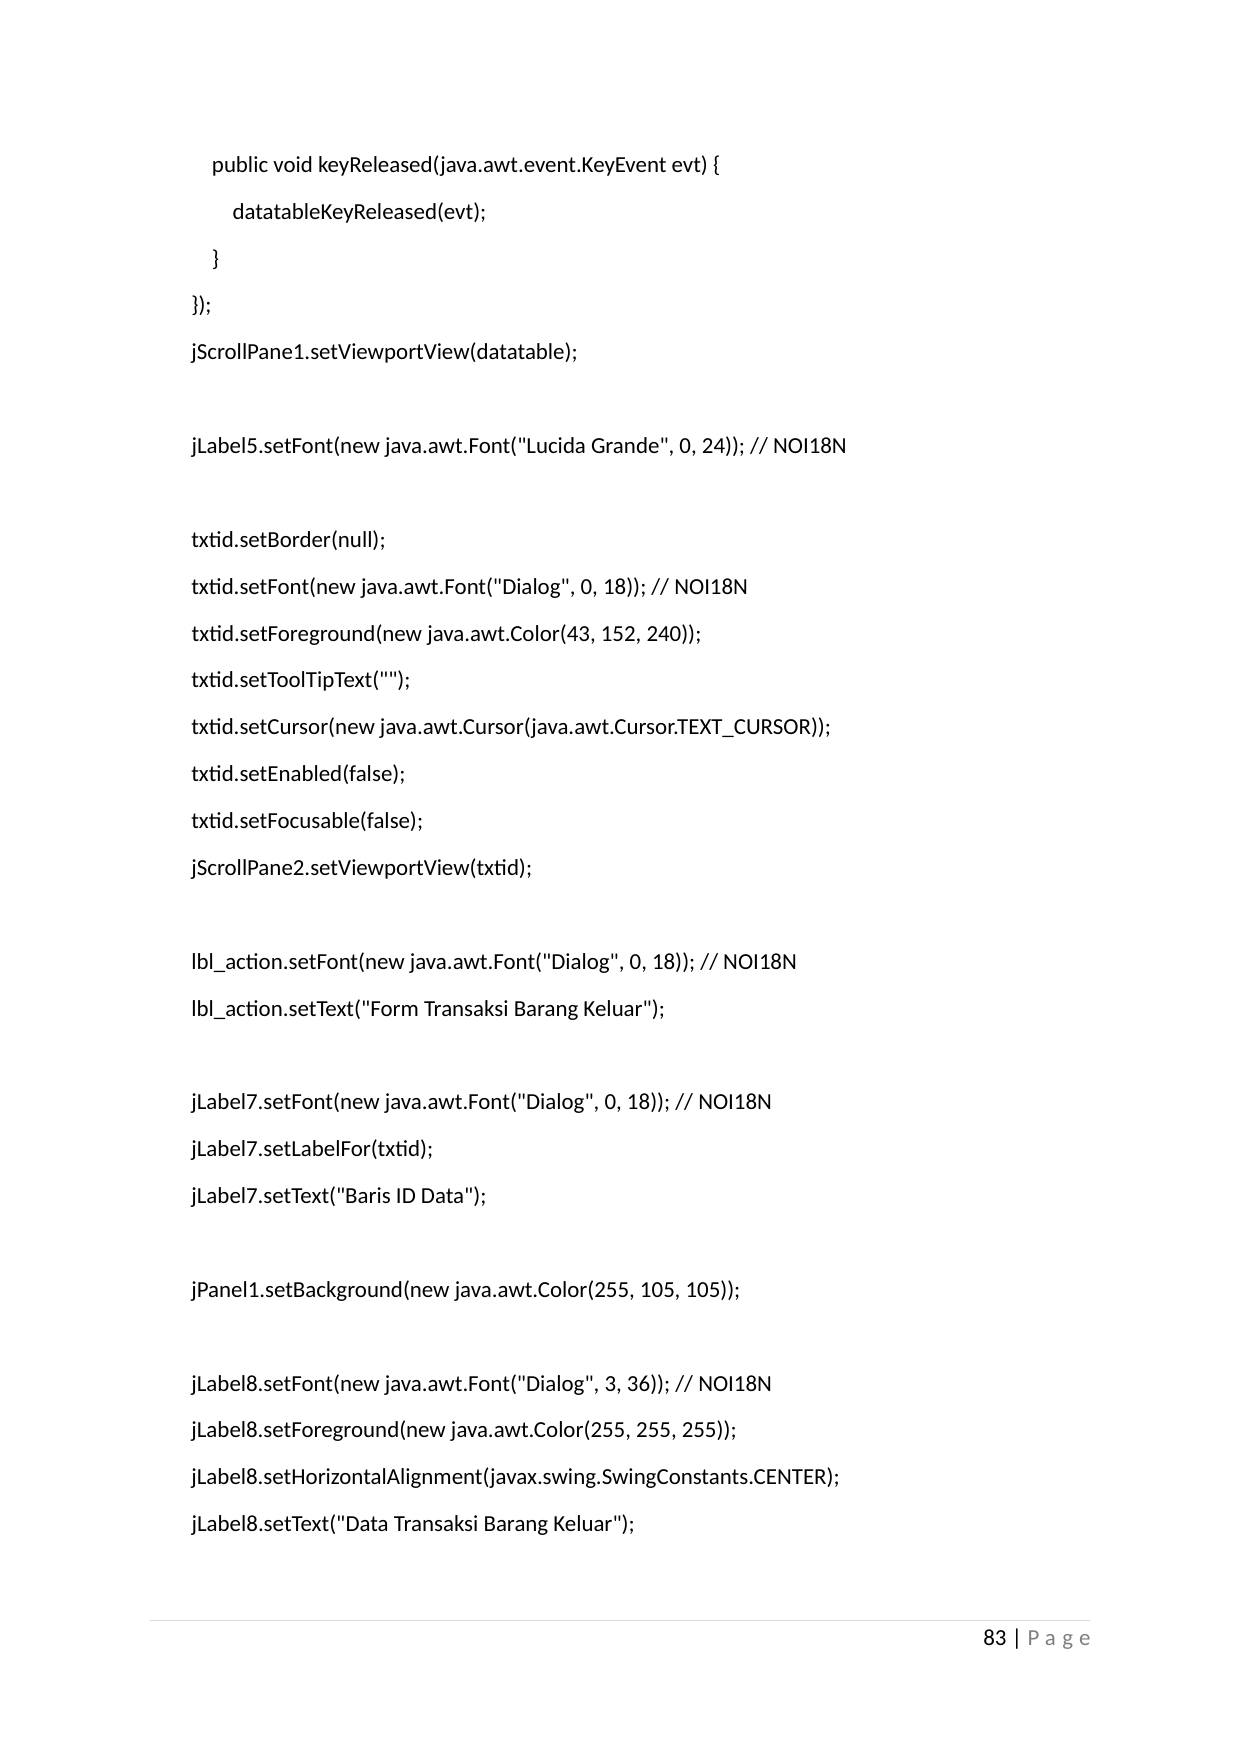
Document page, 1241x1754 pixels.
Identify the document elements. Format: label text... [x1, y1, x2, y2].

text jLabel7.setFont(new java.awt.Font("Dialog", 0, 18)); // NOI18N [150, 1087, 1090, 1116]
text txtid.setCursor(new java.awt.Cursor(java.awt.Cursor.TEXT_CURSOR)); [150, 712, 1090, 741]
text txtid.setFocusable(false); [150, 806, 1090, 834]
text datatableKeyReleased(evt); [150, 197, 1090, 225]
text txtid.setBorder(null); [150, 525, 1090, 553]
text jLabel8.setHorizontalAlignment(javax.swing.SwingConstants.CENTER); [150, 1462, 1090, 1491]
text jLabel8.setForeground(new java.awt.Color(255, 255, 255)); [150, 1416, 1090, 1444]
text txtid.setForeground(new java.awt.Color(43, 152, 240)); [150, 619, 1090, 647]
text jLabel7.setText("Baris ID Data"); [150, 1181, 1090, 1209]
text } [150, 244, 1090, 272]
text public void keyReleased(java.awt.event.KeyEvent evt) { [150, 150, 1090, 178]
text lbl_action.setText("Form Transaksi Barang Keluar"); [150, 994, 1090, 1022]
text lbl_action.setFont(new java.awt.Font("Dialog", 0, 18)); // NOI18N [150, 947, 1090, 975]
text txtid.setToolTipText(""); [150, 666, 1090, 694]
text jScrollPane1.setViewportView(datatable); [150, 337, 1090, 366]
text jLabel8.setFont(new java.awt.Font("Dialog", 3, 36)); // NOI18N [150, 1369, 1090, 1397]
text jLabel8.setText("Data Transaksi Barang Keluar"); [150, 1509, 1090, 1537]
text jLabel5.setFont(new java.awt.Font("Lucida Grande", 0, 24)); // NOI18N [150, 431, 1090, 459]
text txtid.setFont(new java.awt.Font("Dialog", 0, 18)); // NOI18N [150, 572, 1090, 600]
text jScrollPane2.setViewportView(txtid); [150, 853, 1090, 881]
text }); [150, 291, 1090, 319]
text jLabel7.setLabelFor(txtid); [150, 1134, 1090, 1162]
text txtid.setEnabled(false); [150, 759, 1090, 787]
text jPanel1.setBackground(new java.awt.Color(255, 105, 105)); [150, 1275, 1090, 1303]
